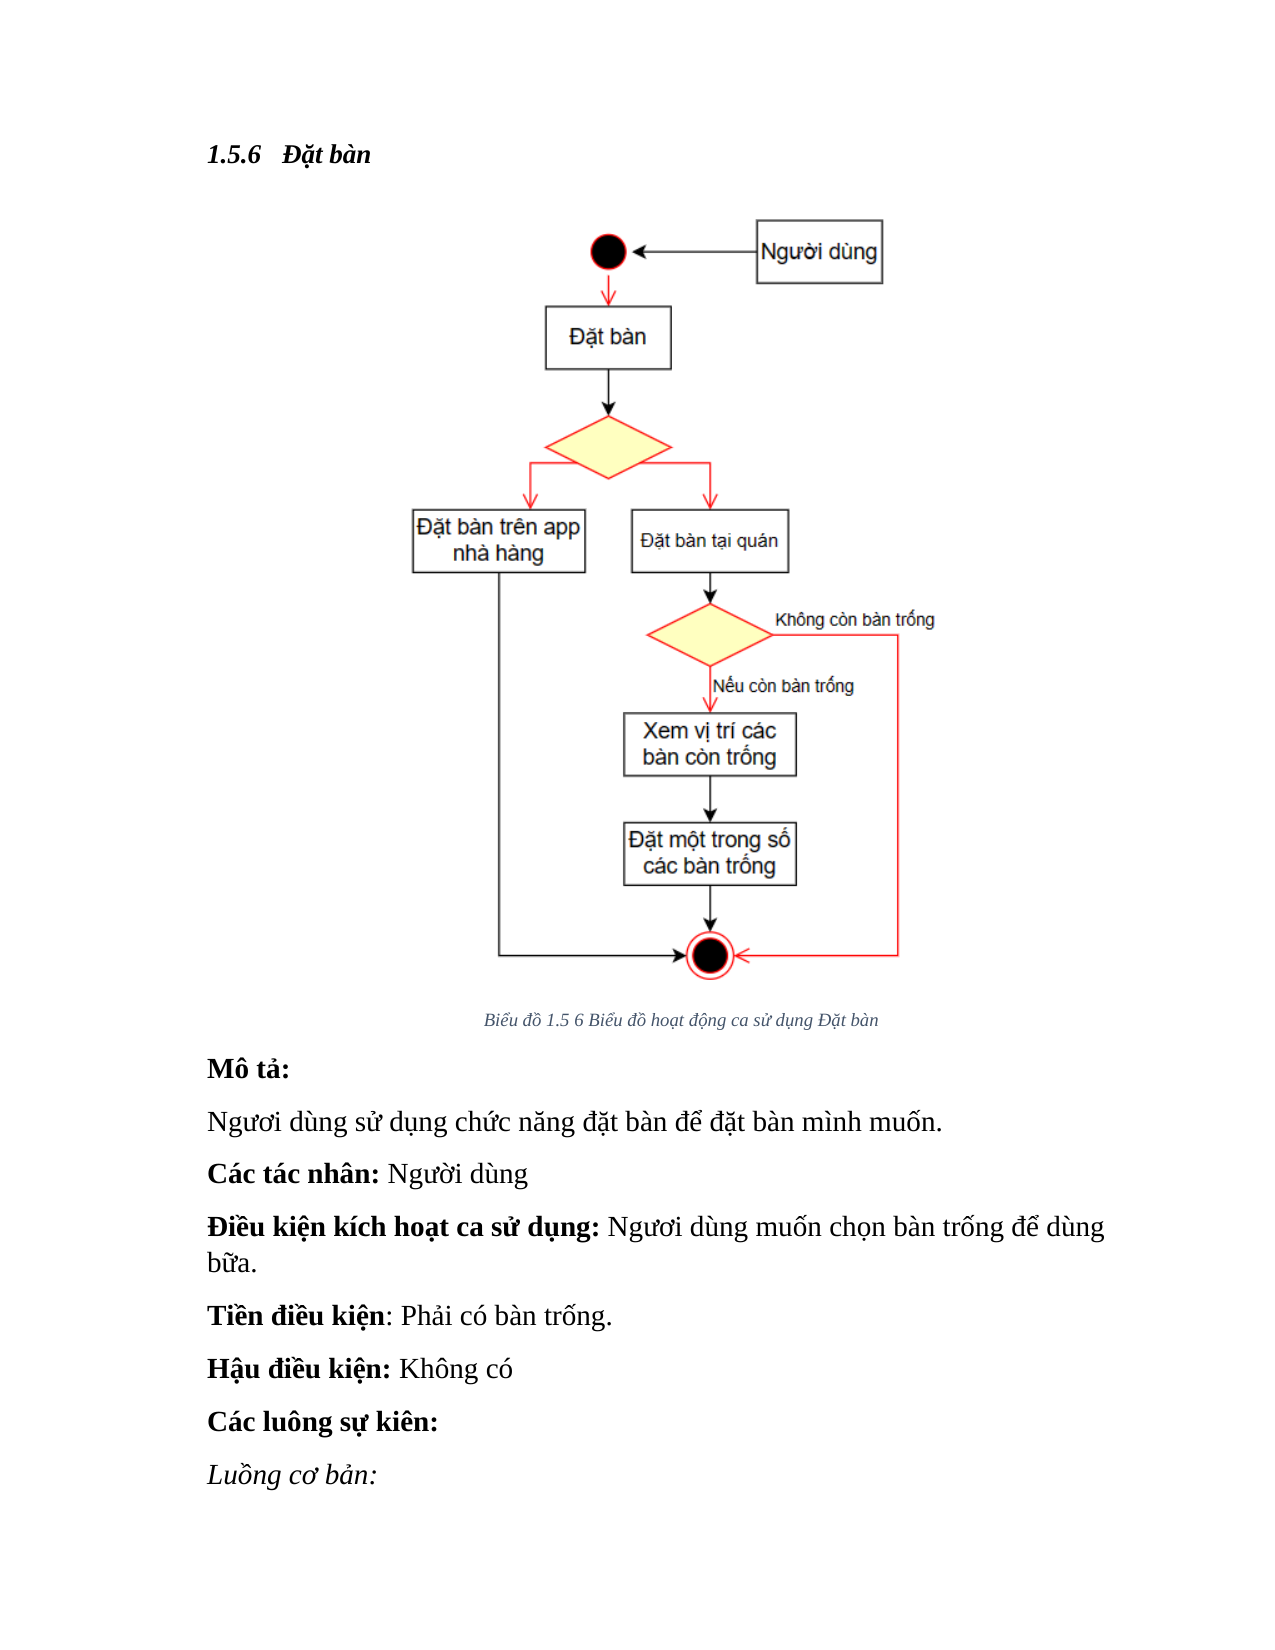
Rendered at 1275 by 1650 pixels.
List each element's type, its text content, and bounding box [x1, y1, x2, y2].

text Hậu điều kiện: Không có [207, 1351, 1157, 1385]
text Các tác nhân: Người dùng [207, 1157, 1157, 1190]
text Các luông sự kiên: [207, 1404, 1157, 1438]
subtitle Đặt bàn [207, 143, 1157, 168]
text Điều kiện kích hoạt ca sử dụng: Ngươi dùng muốn chọn bàn trống để dùng bữa. [207, 1209, 1157, 1279]
text Luồng cơ bản: [207, 1457, 1157, 1490]
picture [393, 193, 971, 990]
text Mô tả: [207, 1051, 1157, 1084]
text Ngươi dùng sử dụng chức năng đặt bàn để đặt bàn mình muốn. [207, 1104, 1157, 1137]
text Tiền điều kiện: Phải có bàn trống. [207, 1298, 1157, 1332]
